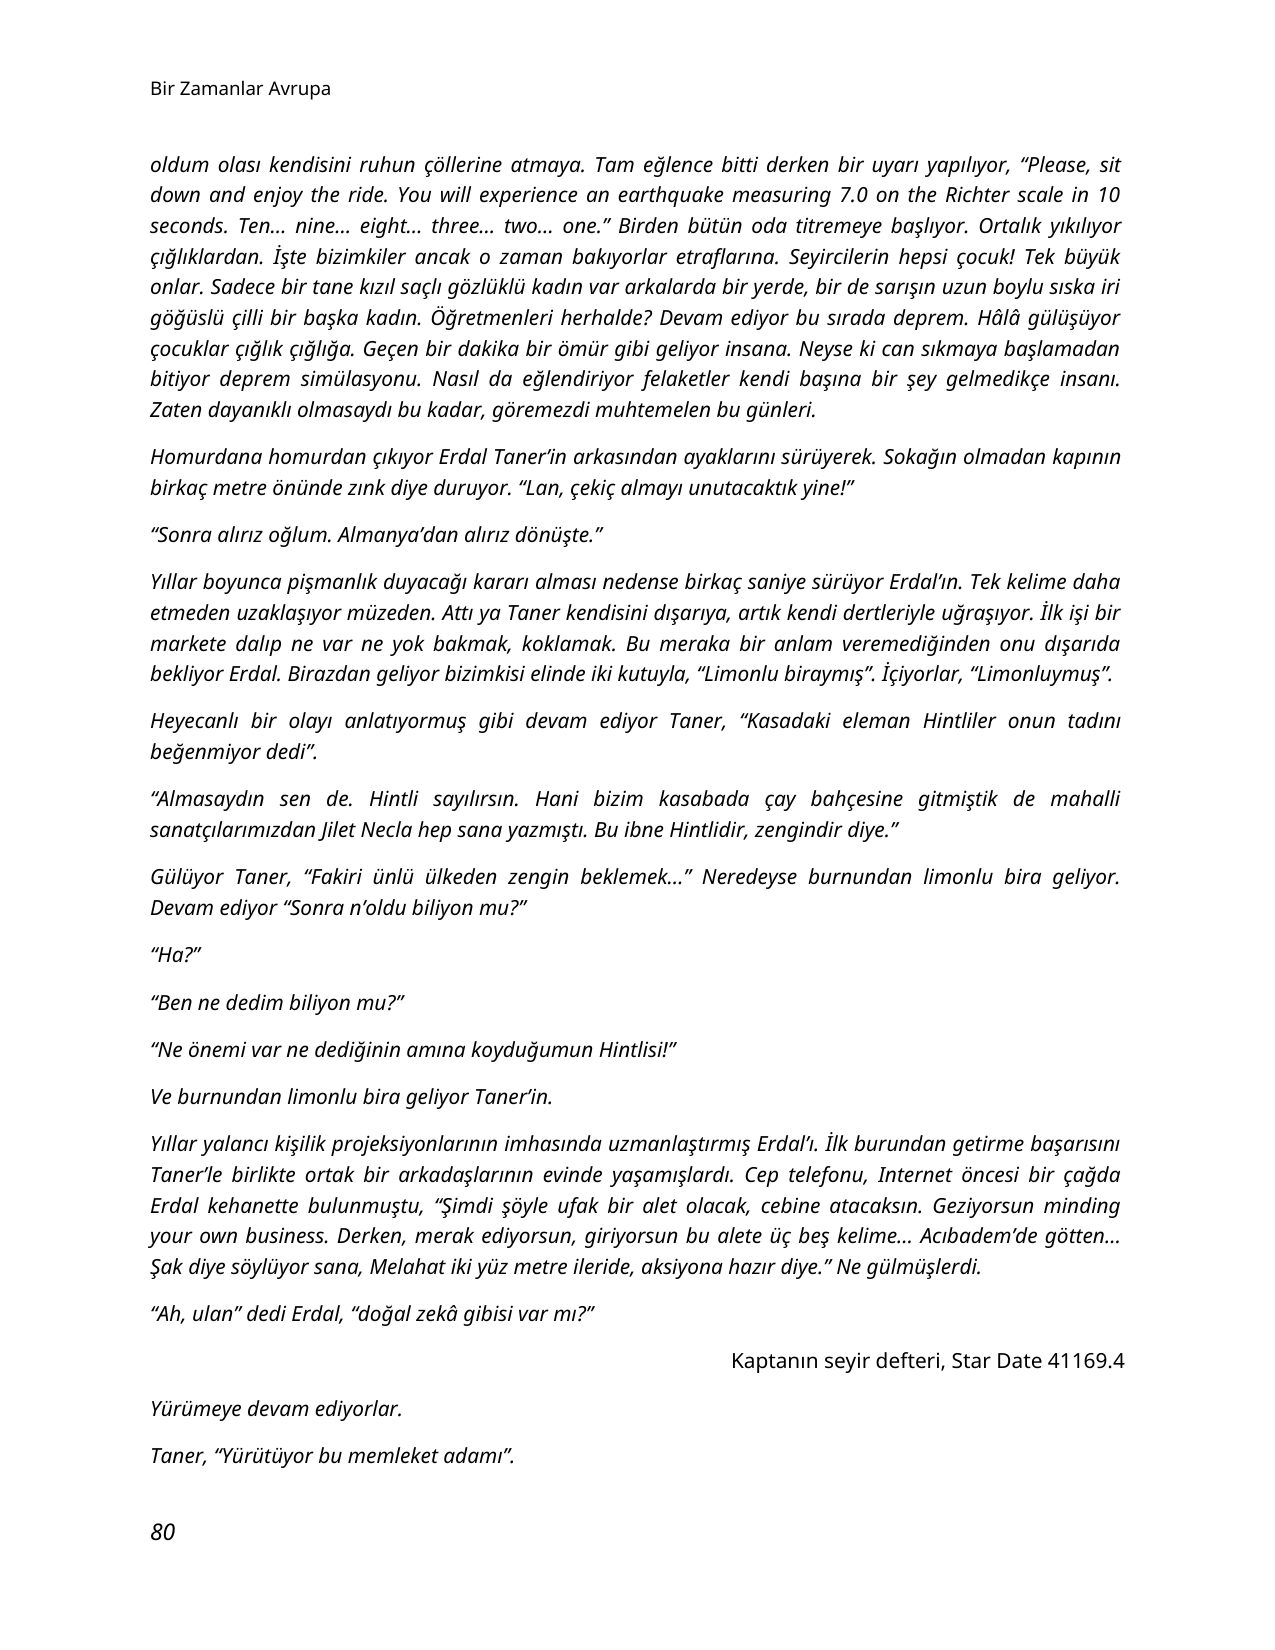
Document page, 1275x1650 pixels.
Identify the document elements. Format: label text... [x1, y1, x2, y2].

text “Almasaydın sen de. Hintli sayılırsın. Hani bizim kasabada çay bahçesine gitmiştik de mahalli sanatçılarımızdan Jilet Necla hep sana yazmıştı. Bu ibne Hintlidir, zengindir diye.” [150, 784, 1125, 844]
text Kaptanın seyir defteri, Star Date 41169.4 [150, 1347, 1125, 1375]
text Yıllar yalancı kişilik projeksiyonlarının imhasında uzmanlaştırmış Erdal’ı. İlk burundan getirme başarısını Taner’le birlikte ortak bir arkadaşlarının evinde yaşamışlardı. Cep telefonu, Internet öncesi bir çağda Erdal kehanette bulunmuştu, “Şimdi şöyle ufak bir alet olacak, cebine atacaksın. Geziyorsun minding your own business. Derken, merak ediyorsun, giriyorsun bu alete üç beş kelime… Acıbadem’de götten… Şak diye söylüyor sana, Melahat iki yüz metre ileride, aksiyona hazır diye.” Ne gülmüşlerdi. [150, 1129, 1125, 1281]
text “Ne önemi var ne dediğinin amına koyduğumun Hintlisi!” [150, 1035, 1125, 1063]
text Homurdana homurdan çıkıyor Erdal Taner’in arkasından ayaklarını sürüyerek. Sokağın olmadan kapının birkaç metre önünde zınk diye duruyor. “Lan, çekiç almayı unutacaktık yine!” [150, 442, 1125, 501]
text “Ah, ulan” dedi Erdal, “doğal zekâ gibisi var mı?” [150, 1299, 1125, 1328]
text “Ben ne dedim biliyon mu?” [150, 988, 1125, 1016]
text Taner, “Yürütüyor bu memleket adamı”. [150, 1441, 1125, 1470]
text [150, 150, 1125, 423]
text Gülüyor Taner, “Fakiri ünlü ülkeden zengin beklemek…” Neredeyse burnundan limonlu bira geliyor. Devam ediyor “Sonra n’oldu biliyon mu?” [150, 862, 1125, 922]
text Yıllar boyunca pişmanlık duyacağı kararı alması nedense birkaç saniye sürüyor Erdal’ın. Tek kelime daha etmeden uzaklaşıyor müzeden. Attı ya Taner kendisini dışarıya, artık kendi dertleriyle uğraşıyor. İlk işi bir markete dalıp ne var ne yok bakmak, koklamak. Bu meraka bir anlam veremediğinden onu dışarıda bekliyor Erdal. Birazdan geliyor bizimkisi elinde iki kutuyla, “Limonlu biraymış”. İçiyorlar, “Limonluymuş”. [150, 567, 1125, 688]
text Ve burnundan limonlu bira geliyor Taner’in. [150, 1082, 1125, 1111]
text “Sonra alırız oğlum. Almanya’dan alırız dönüşte.” [150, 520, 1125, 549]
text Heyecanlı bir olayı anlatıyormuş gibi devam ediyor Taner, “Kasadaki eleman Hintliler onun tadını beğenmiyor dedi”. [150, 707, 1125, 766]
text Yürümeye devam ediyorlar. [150, 1394, 1125, 1422]
text “Ha?” [150, 940, 1125, 969]
